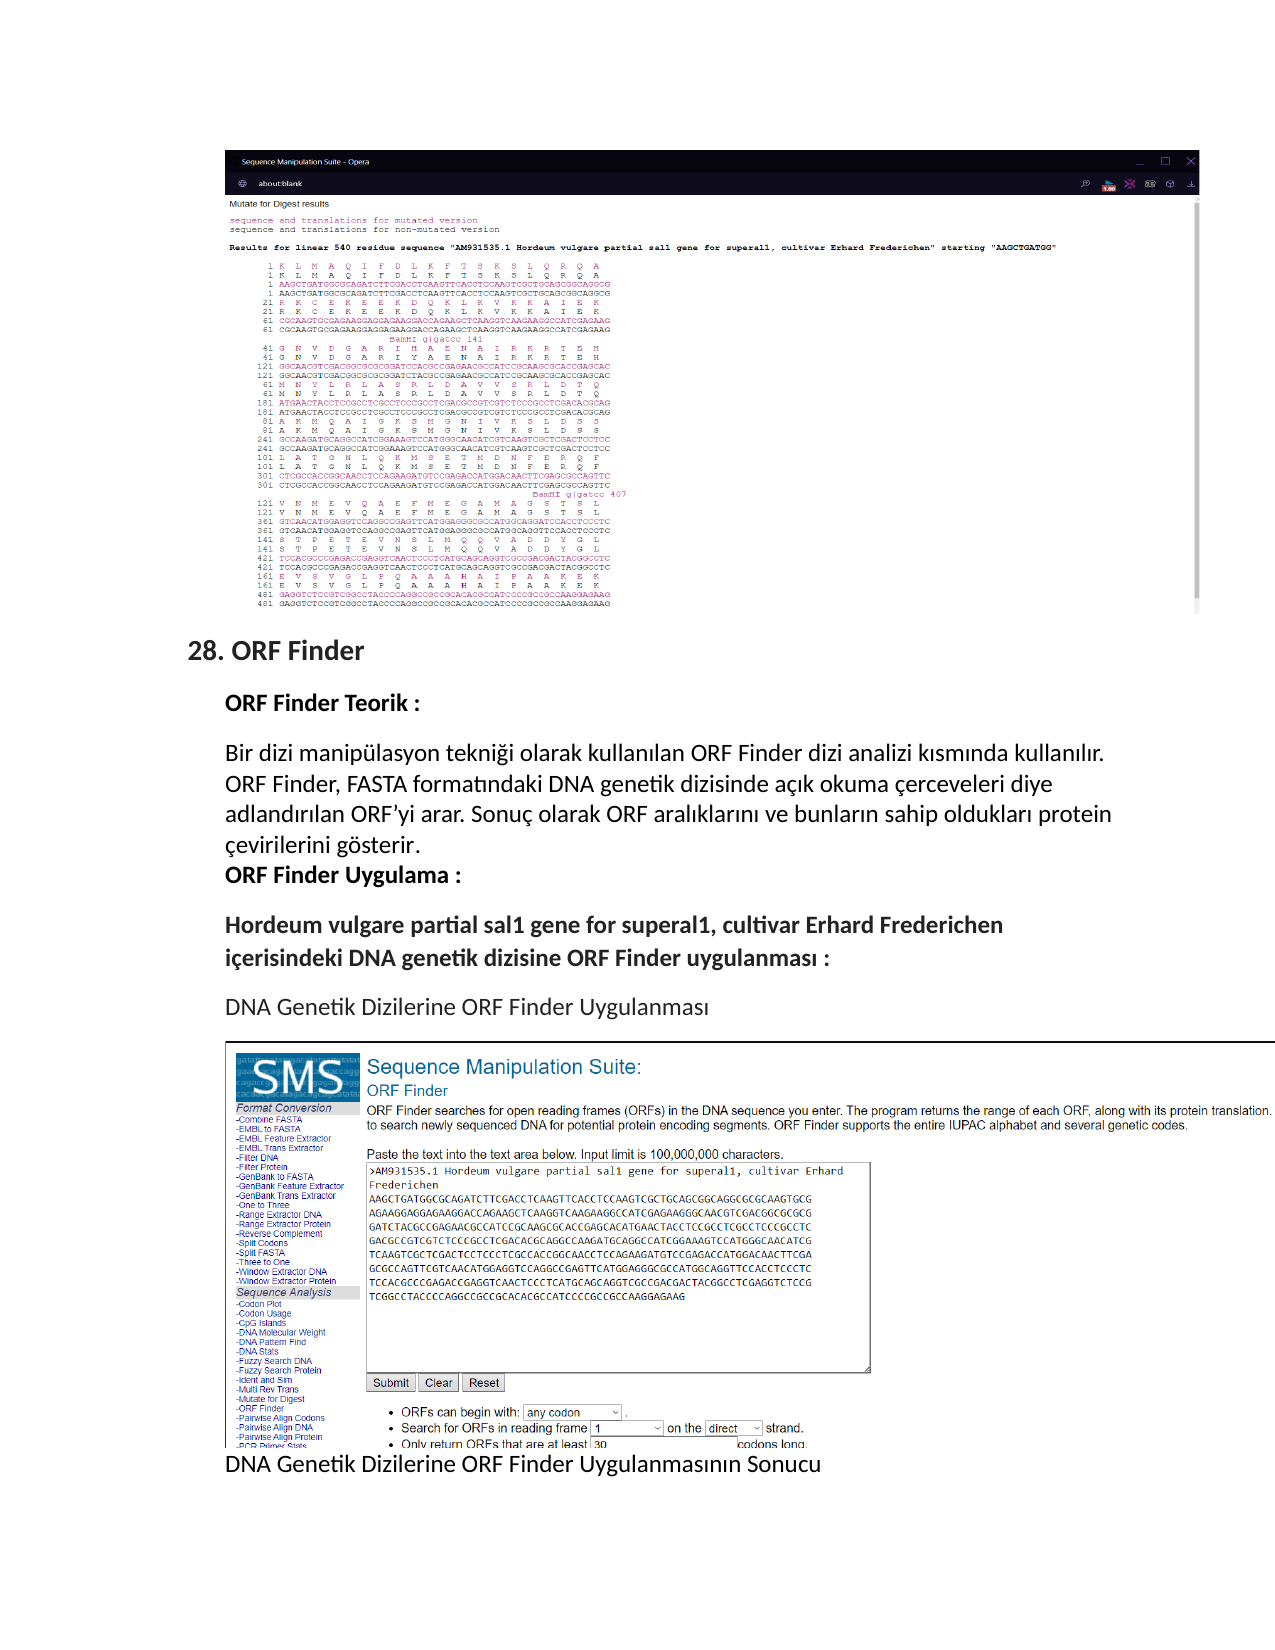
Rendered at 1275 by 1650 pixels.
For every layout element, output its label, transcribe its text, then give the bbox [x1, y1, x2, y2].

text DNA Genetik Dizilerine ORF Finder Uygulanması [150, 991, 1125, 1022]
text DNA Genetik Dizilerine ORF Finder Uygulanmasının Sonucu [225, 1448, 1125, 1478]
list ORF Finder [187, 632, 1125, 668]
text ORF Finder, FASTA formatındaki DNA genetik dizisinde açık okuma çerceveleri diye adlandırılan ORF’yi arar. Sonuç olarak ORF aralıklarını ve bunların sahip oldukları protein çevirilerini gösterir. [150, 768, 1125, 859]
text Hordeum vulgare partial sal1 gene for superal1, cultivar Erhard Frederichen içerisindeki DNA genetik dizisine ORF Finder uygulanması : [150, 909, 1125, 972]
picture [225, 1041, 1275, 1448]
text ORF Finder Uygulama : [345, 859, 1125, 890]
text Bir dizi manipülasyon tekniği olarak kullanılan ORF Finder dizi analizi kısmında kullanılır. [150, 737, 1125, 768]
text ORF Finder Teorik : [150, 688, 1125, 718]
picture [225, 150, 1200, 614]
